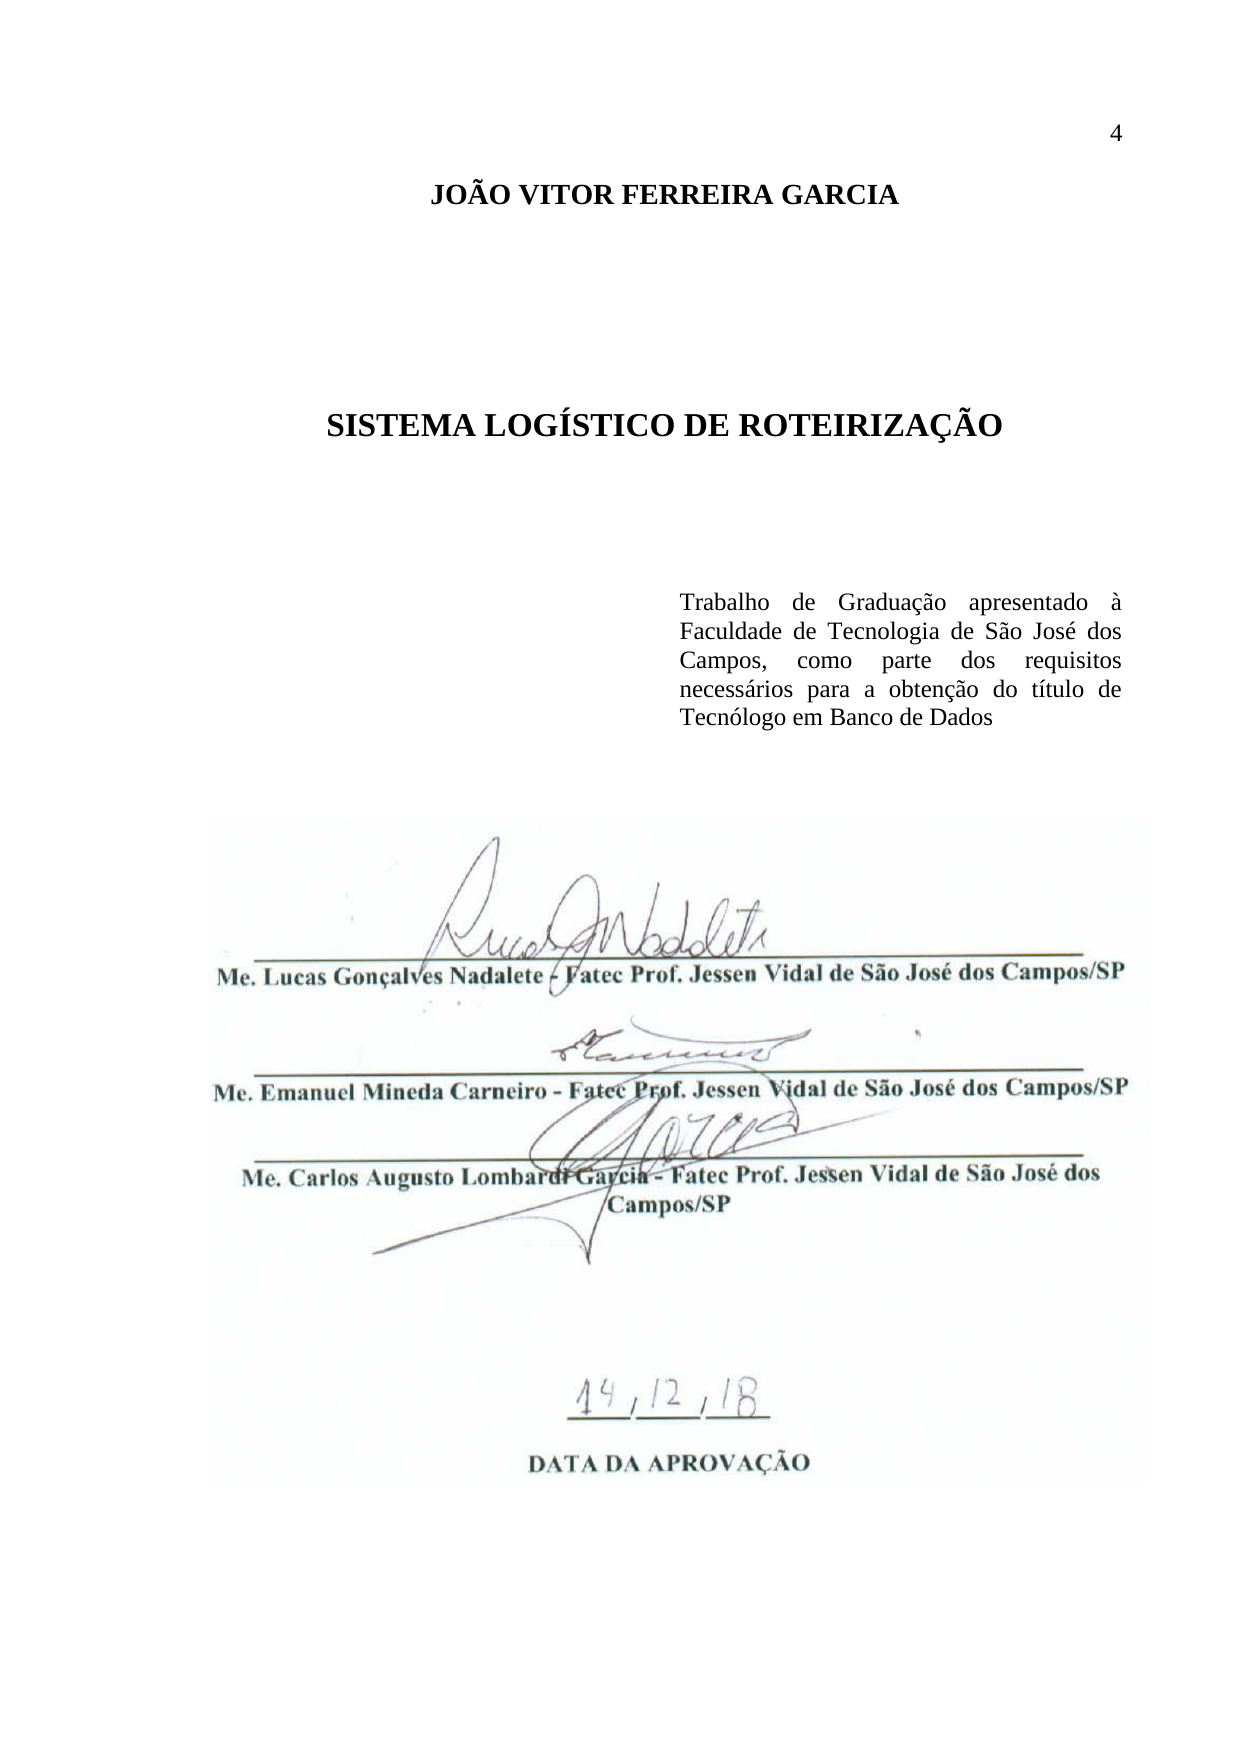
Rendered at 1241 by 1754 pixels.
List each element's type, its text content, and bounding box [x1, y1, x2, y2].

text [207, 177, 1122, 211]
text Sistema logístico de ROTEIRIZAÇÃO [207, 405, 1122, 444]
picture [207, 817, 1151, 1482]
text Trabalho de Graduação apresentado à Faculdade de Tecnologia de São José dos Campos, como parte dos requisitos necessários para a obtenção do título de Tecnólogo em Banco de Dados [679, 587, 1122, 731]
